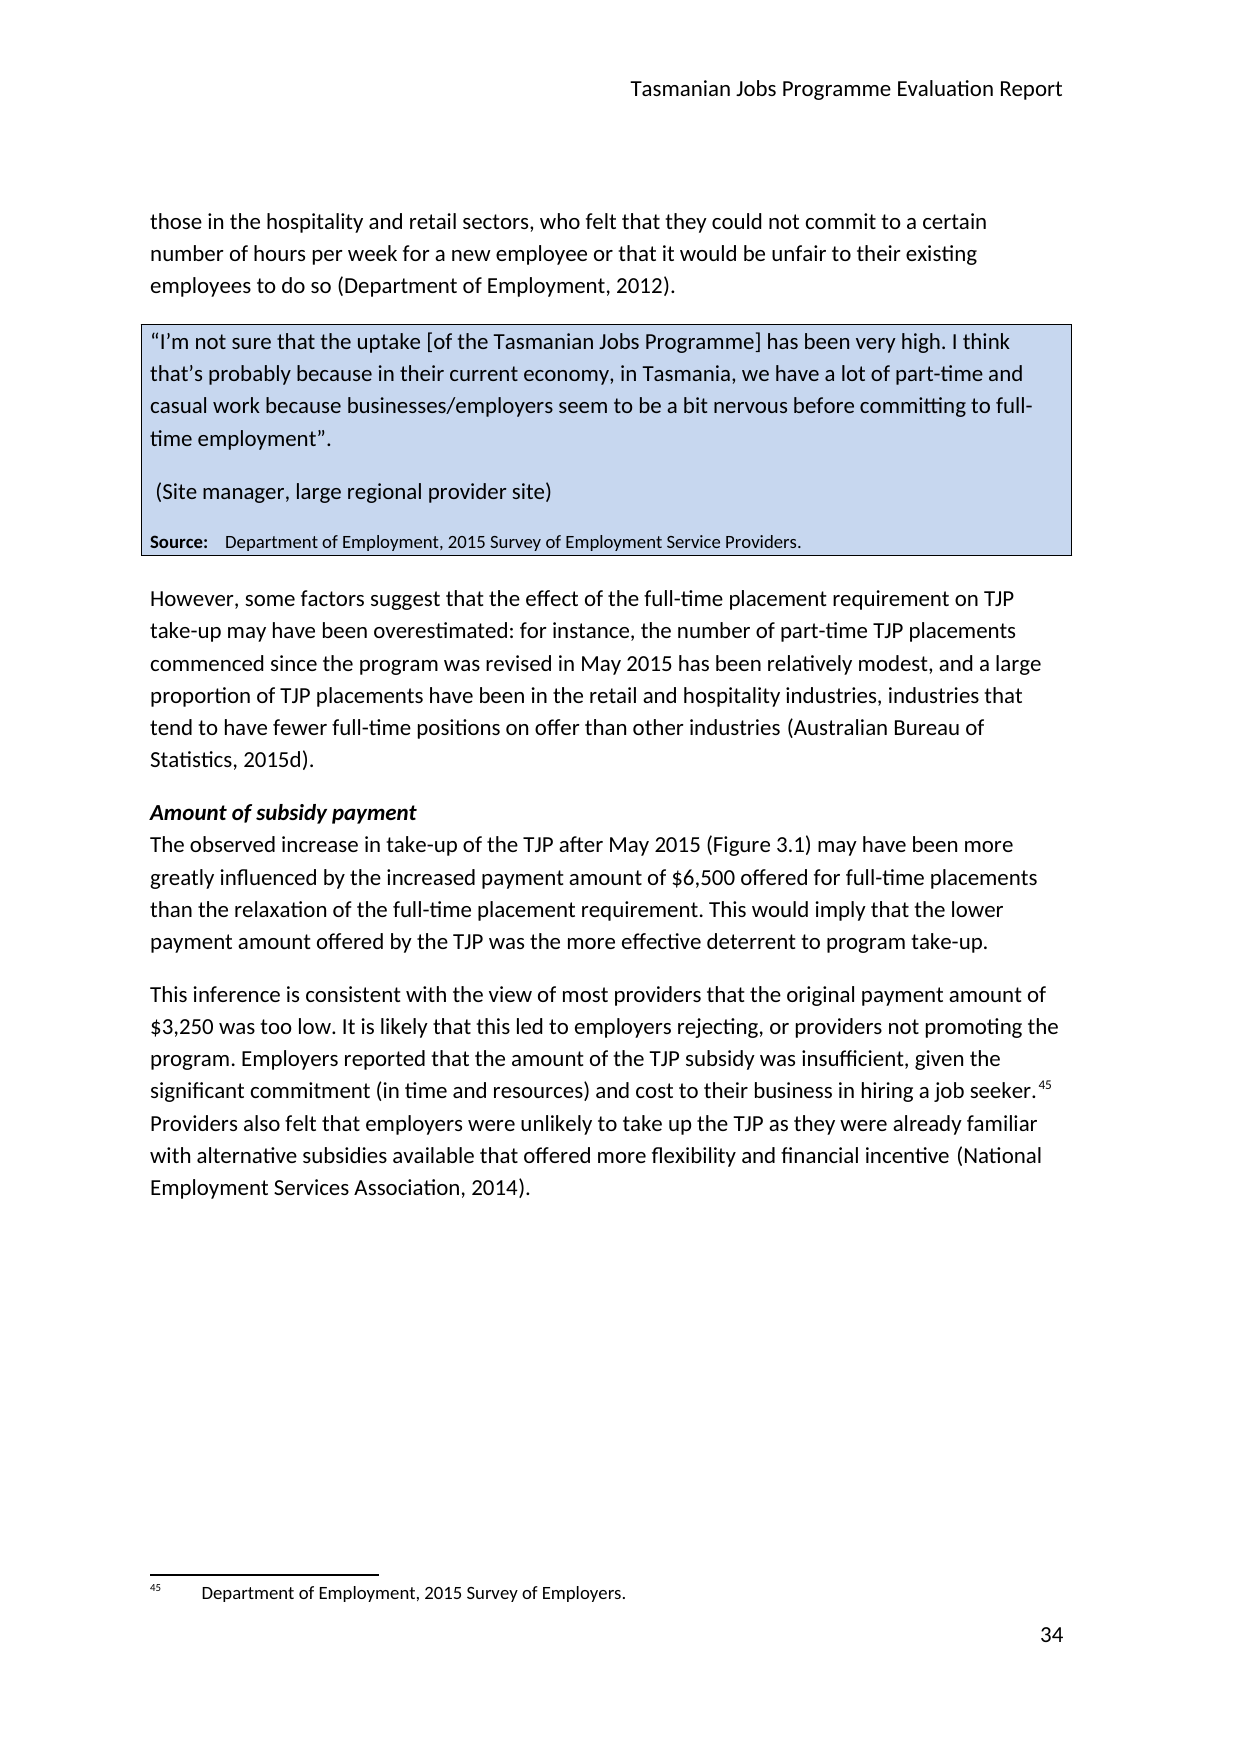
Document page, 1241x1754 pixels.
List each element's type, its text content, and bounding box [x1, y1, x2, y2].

subtitle Amount of subsidy payment [150, 798, 1063, 826]
text This inference is consistent with the view of most providers that the original payment amount of $3,250 was too low. It is likely that this led to employers rejecting, or providers not promoting the program. Employers reported that the amount of the TJP subsidy was insufficient, given the significant commitment (in time and resources) and cost to their business in hiring a job seeker. Providers also felt that employers were unlikely to take up the TJP as they were already familiar with alternative subsidies available that offered more flexibility and financial incentive (National Employment Services Association, 2014). [150, 980, 1063, 1201]
text However, some factors suggest that the effect of the full-time placement requirement on TJP take-up may have been overestimated: for instance, the number of part-time TJP placements commenced since the program was revised in May 2015 has been relatively modest, and a large proportion of TJP placements have been in the retail and hospitality industries, industries that tend to have fewer full-time positions on offer than other industries (Australian Bureau of Statistics, 2015d). [150, 584, 1063, 773]
text Source: Department of Employment, 2015 Survey of Employment Service Providers. [142, 527, 1071, 555]
text The observed increase in take-up of the TJP after May 2015 (Figure 3.1) may have been more greatly influenced by the increased payment amount of $6,500 offered for full-time placements than the relaxation of the full-time placement requirement. This would imply that the lower payment amount offered by the TJP was the more effective deterrent to program take-up. [150, 831, 1063, 955]
text “I’m not sure that the uptake [of the Tasmanian Jobs Programme] has been very high. I think that’s probably because in their current economy, in Tasmania, we have a lot of part-time and casual work because businesses/employers seem to be a bit nervous before committing to full-time employment”. [142, 325, 1071, 452]
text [150, 207, 1063, 299]
text (Site manager, large regional provider site) [142, 474, 1071, 505]
